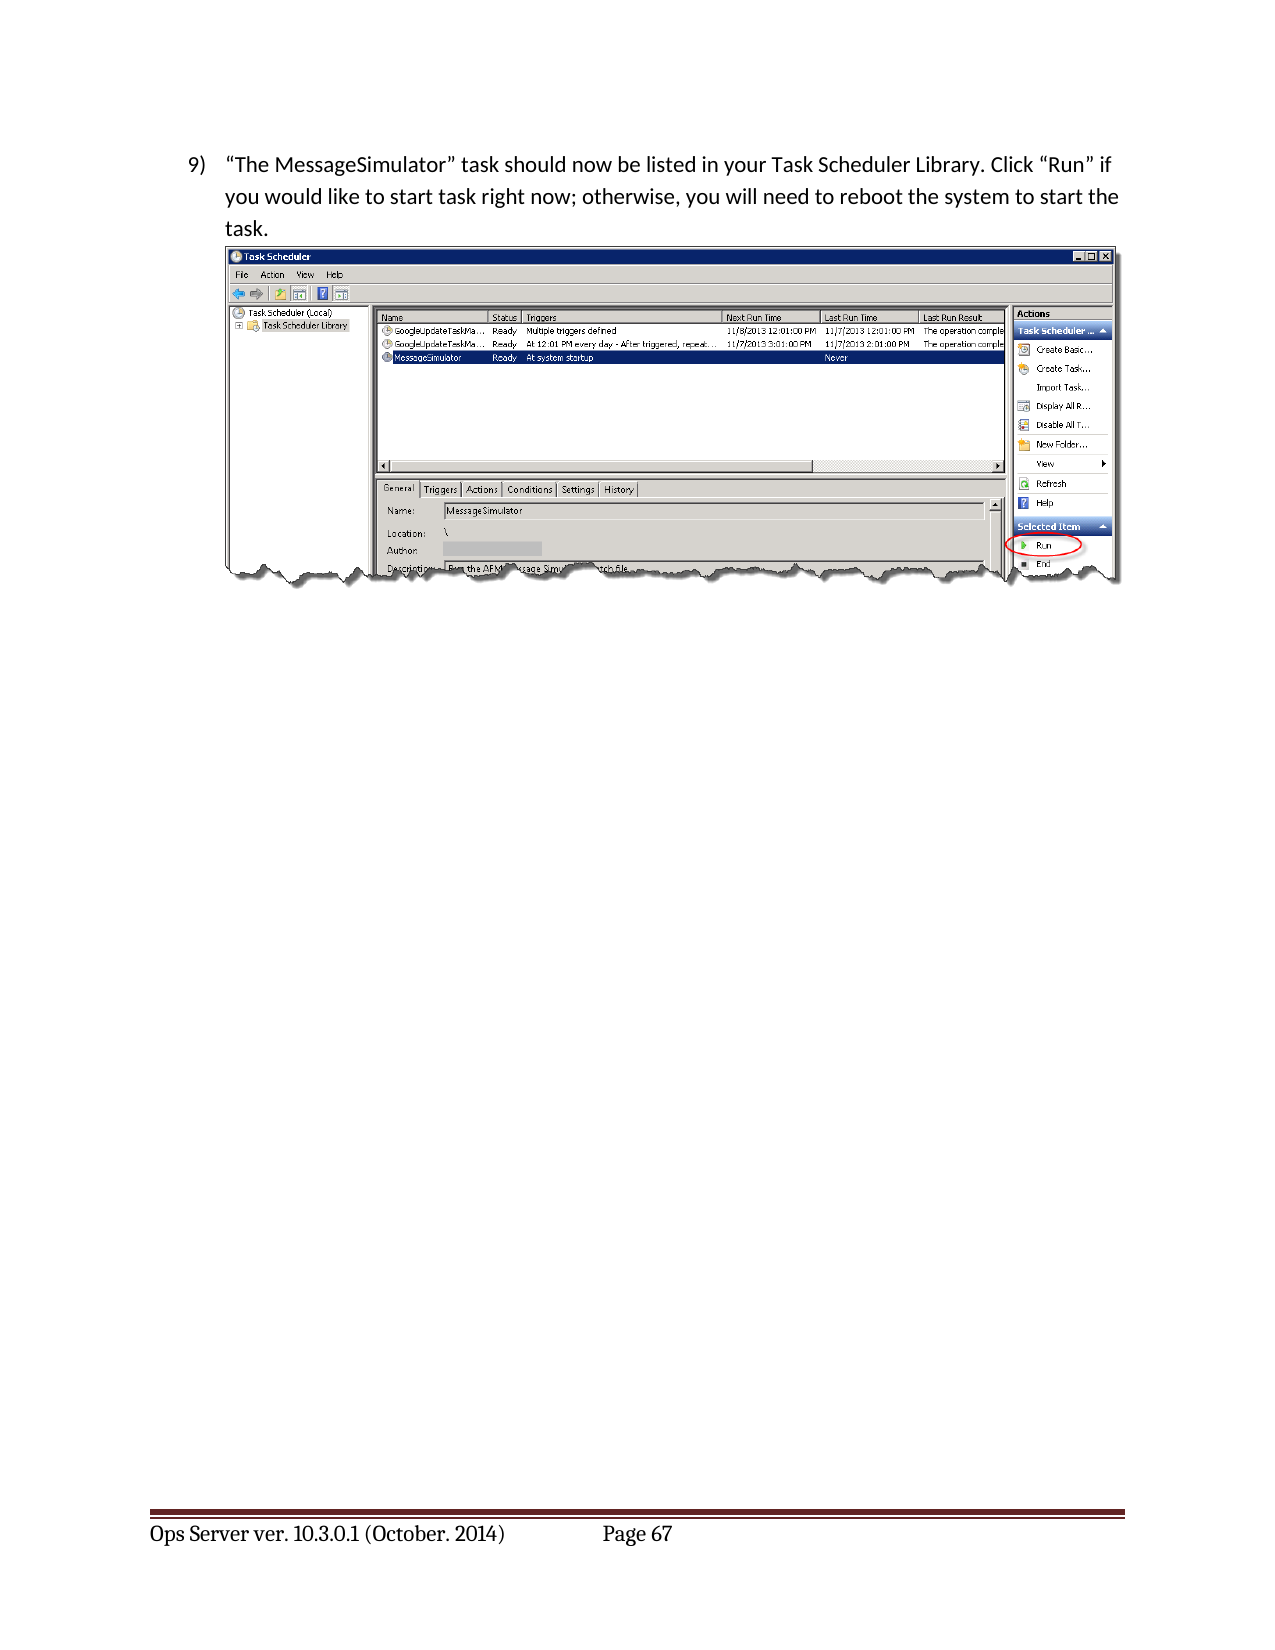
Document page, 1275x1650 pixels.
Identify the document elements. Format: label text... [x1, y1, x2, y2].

picture [225, 246, 1128, 599]
list “The MessageSimulator” task should now be listed in your Task Scheduler Library. Click “Run” if you would like to start task right now; otherwise, you will need to reboot the system to start the task. [187, 150, 1125, 242]
